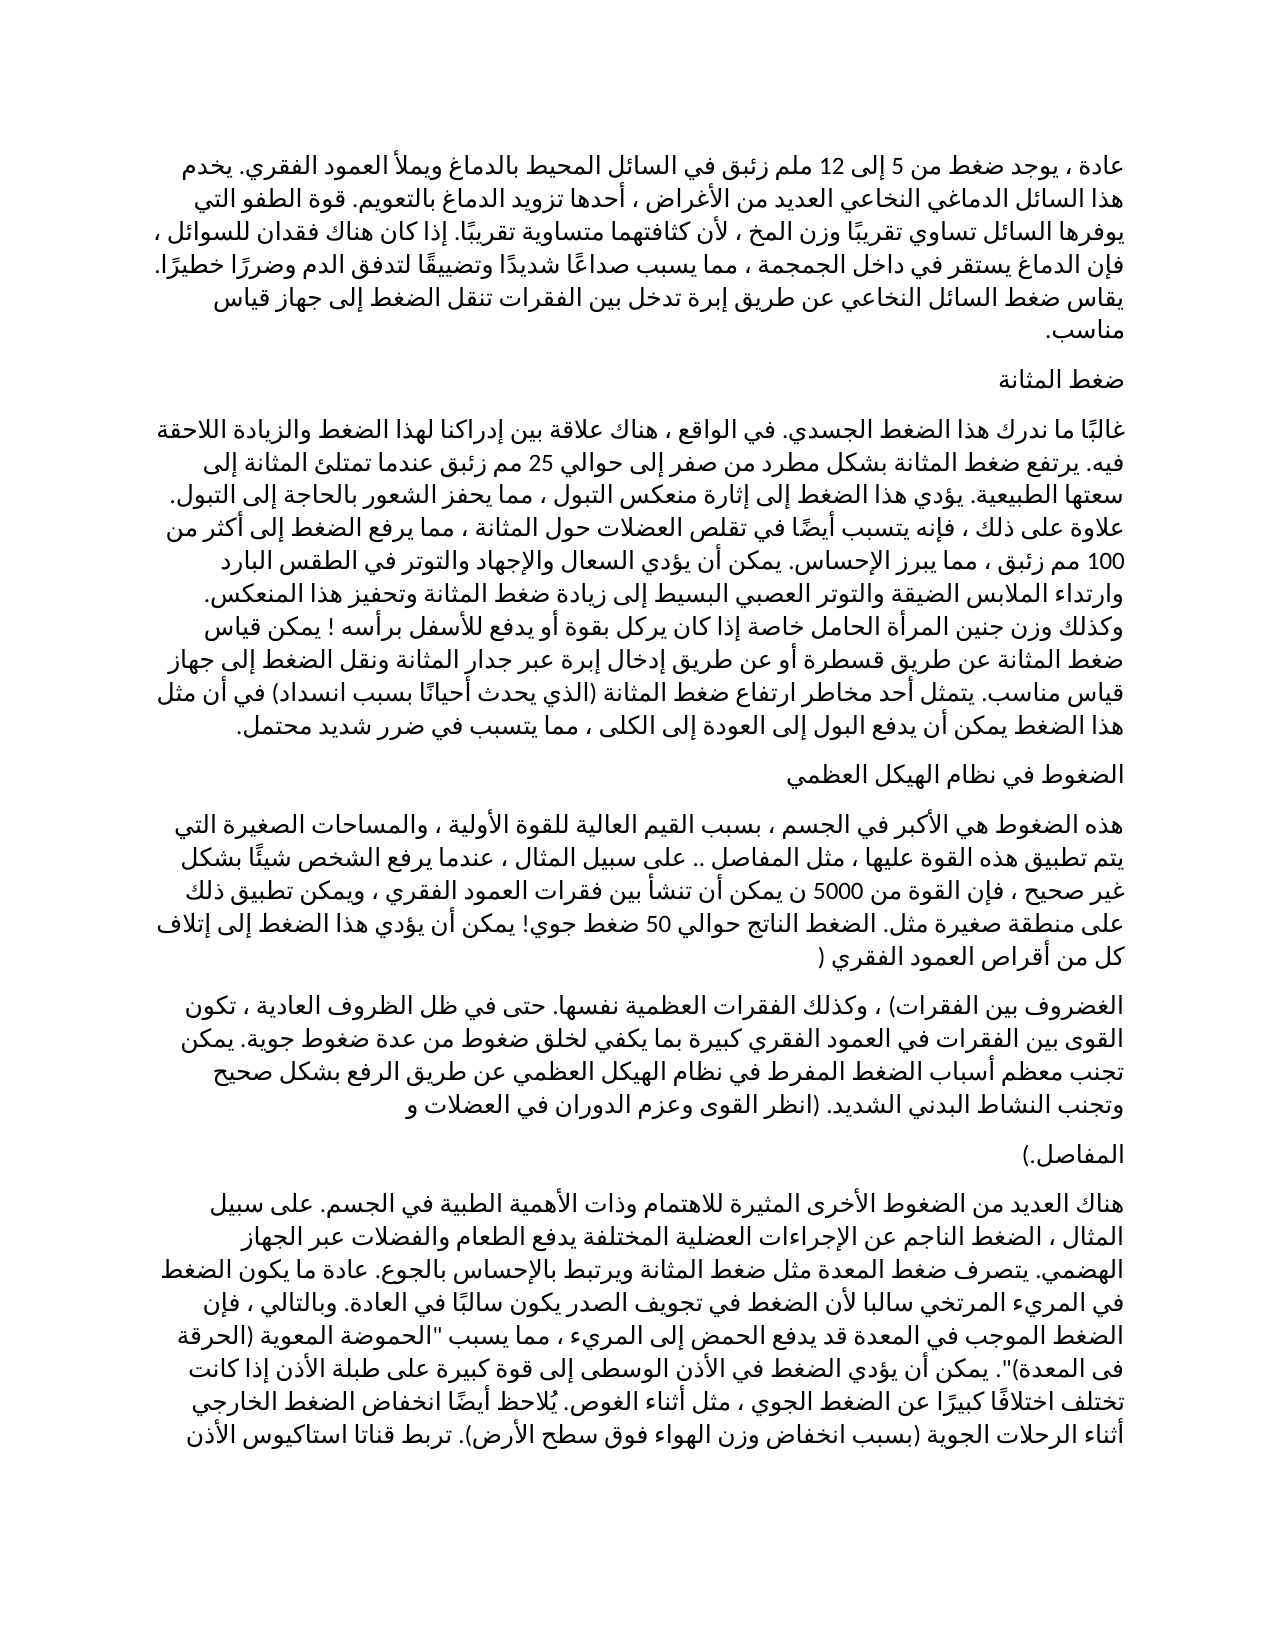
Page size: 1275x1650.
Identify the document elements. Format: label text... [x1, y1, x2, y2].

text غالبًا ما ندرك هذا الضغط الجسدي. في الواقع ، هناك علاقة بين إدراكنا لهذا الضغط والزيادة اللاحقة فيه. يرتفع ضغط المثانة بشكل مطرد من صفر إلى حوالي 25 مم زئبق عندما تمتلئ المثانة إلى سعتها الطبيعية. يؤدي هذا الضغط إلى إثارة منعكس التبول ، مما يحفز الشعور بالحاجة إلى التبول. علاوة على ذلك ، فإنه يتسبب أيضًا في تقلص العضلات حول المثانة ، مما يرفع الضغط إلى أكثر من 100 مم زئبق ، مما يبرز الإحساس. يمكن أن يؤدي السعال والإجهاد والتوتر في الطقس البارد وارتداء الملابس الضيقة والتوتر العصبي البسيط إلى زيادة ضغط المثانة وتحفيز هذا المنعكس. وكذلك وزن جنين المرأة الحامل خاصة إذا كان يركل بقوة أو يدفع للأسفل برأسه ! يمكن قياس ضغط المثانة عن طريق قسطرة أو عن طريق إدخال إبرة عبر جدار المثانة ونقل الضغط إلى جهاز قياس مناسب. يتمثل أحد مخاطر ارتفاع ضغط المثانة (الذي يحدث أحيانًا بسبب انسداد) في أن مثل هذا الضغط يمكن أن يدفع البول إلى العودة إلى الكلى ، مما يتسبب في ضرر شديد محتمل. [150, 414, 1125, 741]
text الضغوط في نظام الهيكل العظمي [150, 759, 1125, 790]
text الغضروف بين الفقرات) ، وكذلك الفقرات العظمية نفسها. حتى في ظل الظروف العادية ، تكون القوى بين الفقرات في العمود الفقري كبيرة بما يكفي لخلق ضغوط من عدة ضغوط جوية. يمكن تجنب معظم أسباب الضغط المفرط في نظام الهيكل العظمي عن طريق الرفع بشكل صحيح وتجنب النشاط البدني الشديد. (انظر القوى وعزم الدوران في العضلات و [150, 990, 1125, 1120]
text هذه الضغوط هي الأكبر في الجسم ، بسبب القيم العالية للقوة الأولية ، والمساحات الصغيرة التي يتم تطبيق هذه القوة عليها ، مثل المفاصل .. على سبيل المثال ، عندما يرفع الشخص شيئًا بشكل غير صحيح ، فإن القوة من 5000 ن يمكن أن تنشأ بين فقرات العمود الفقري ، ويمكن تطبيق ذلك على منطقة صغيرة مثل. الضغط الناتج حوالي 50 ضغط جوي! يمكن أن يؤدي هذا الضغط إلى إتلاف كل من أقراص العمود الفقري ( [150, 809, 1125, 971]
text ضغط المثانة [150, 364, 1125, 395]
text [150, 1188, 1125, 1449]
text عادة ، يوجد ضغط من 5 إلى 12 ملم زئبق في السائل المحيط بالدماغ ويملأ العمود الفقري. يخدم هذا السائل الدماغي النخاعي العديد من الأغراض ، أحدها تزويد الدماغ بالتعويم. قوة الطفو التي يوفرها السائل تساوي تقريبًا وزن المخ ، لأن كثافتهما متساوية تقريبًا. إذا كان هناك فقدان للسوائل ، فإن الدماغ يستقر في داخل الجمجمة ، مما يسبب صداعًا شديدًا وتضييقًا لتدفق الدم وضررًا خطيرًا. يقاس ضغط السائل النخاعي عن طريق إبرة تدخل بين الفقرات تنقل الضغط إلى جهاز قياس مناسب. [150, 150, 1125, 345]
text المفاصل.) [150, 1139, 1125, 1169]
